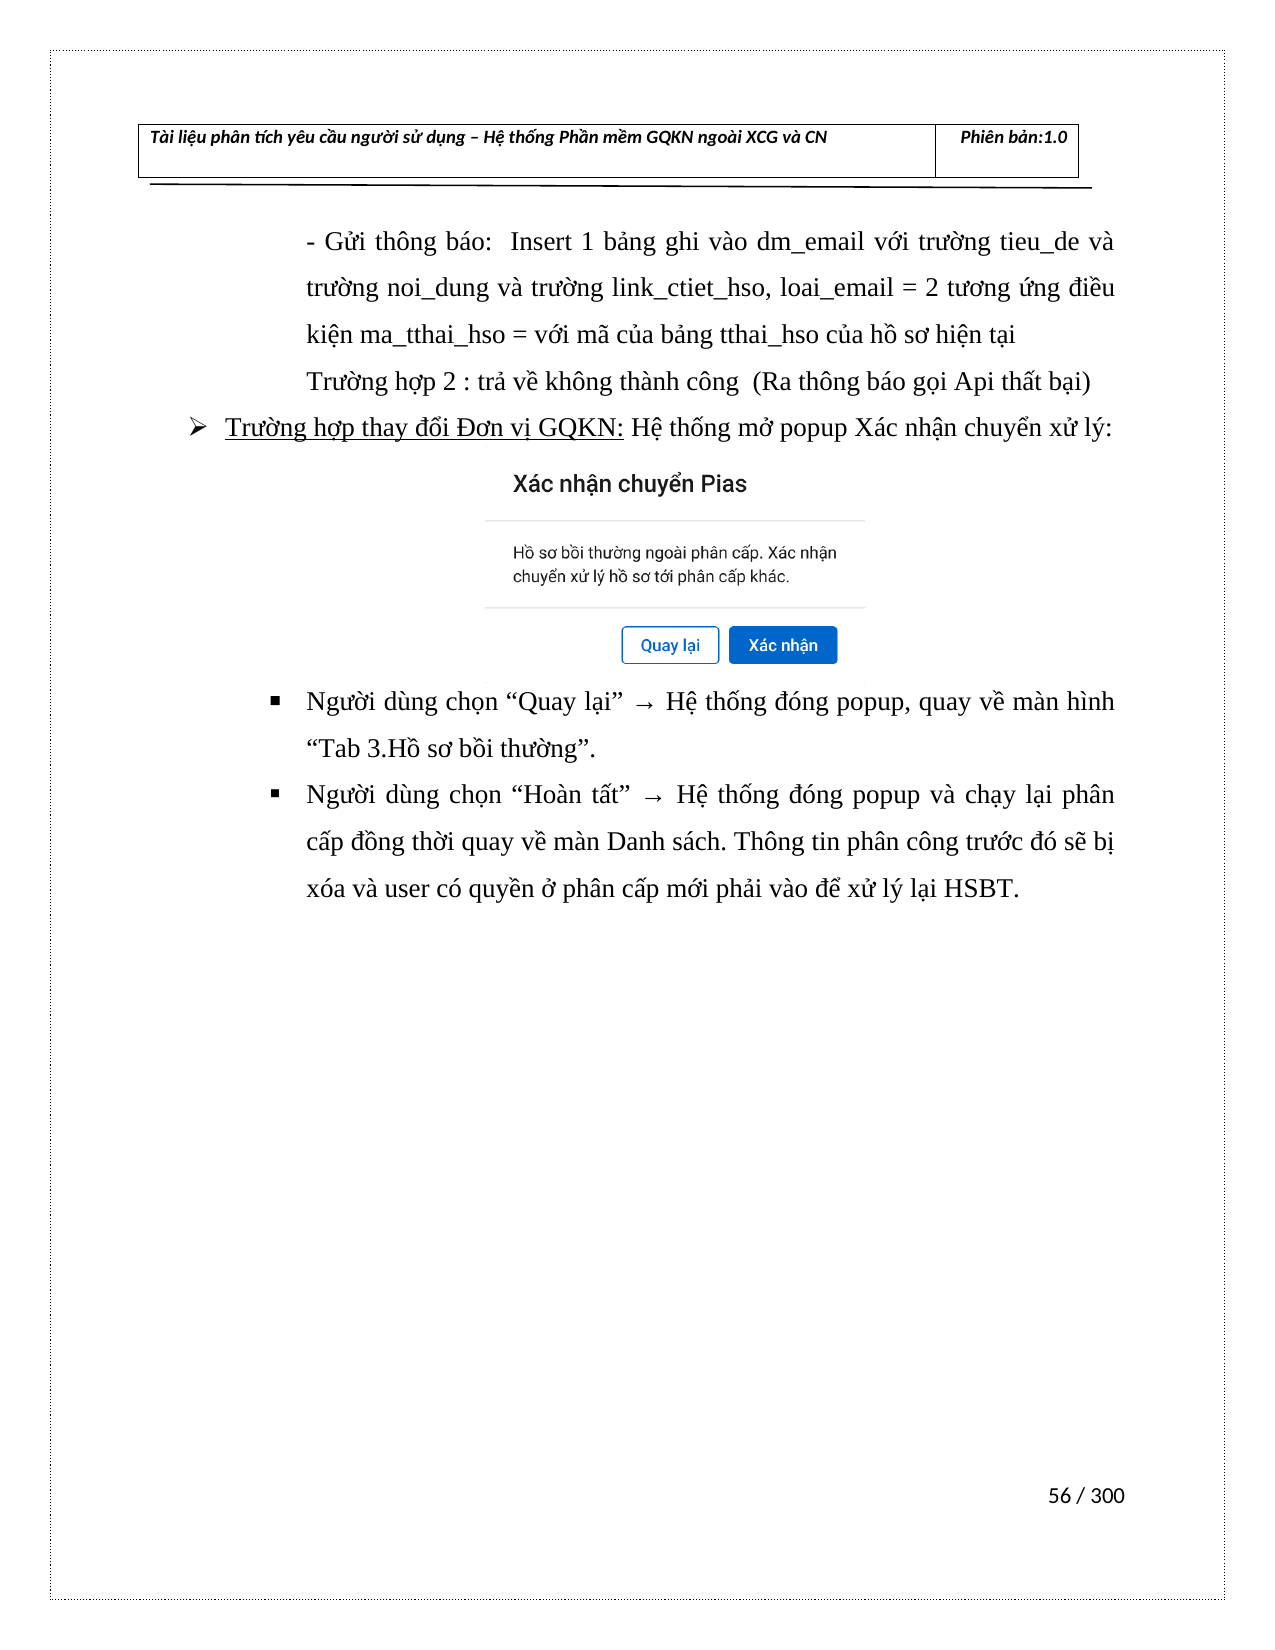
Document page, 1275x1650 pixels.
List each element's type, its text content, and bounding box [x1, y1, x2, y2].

list Người dùng chọn “Hoàn tất” → Hệ thống đóng popup và chạy lại phân cấp đồng thời quay về màn Danh sách. Thông tin phân công trước đó sẽ bị xóa và user có quyền ở phân cấp mới phải vào để xử lý lại HSBT. [269, 778, 1116, 903]
picture [484, 445, 866, 683]
list Trường hợp thay đổi Đơn vị GQKN: Hệ thống mở popup Xác nhận chuyển xử lý: [187, 411, 1125, 443]
text - Gửi thông báo: Insert 1 bảng ghi vào dm_email với trường tieu_de và trường noi_dung và trường link_ctiet_hso, loai_email = 2 tương ứng điều kiện ma_tthai_hso = với mã của bảng tthai_hso của hồ sơ hiện tại [306, 225, 1116, 349]
list Người dùng chọn “Quay lại” → Hệ thống đóng popup, quay về màn hình “Tab 3.Hồ sơ bồi thường”. [269, 685, 1116, 763]
text Trường hợp 2 : trả về không thành công (Ra thông báo gọi Api thất bại) [306, 365, 1116, 396]
